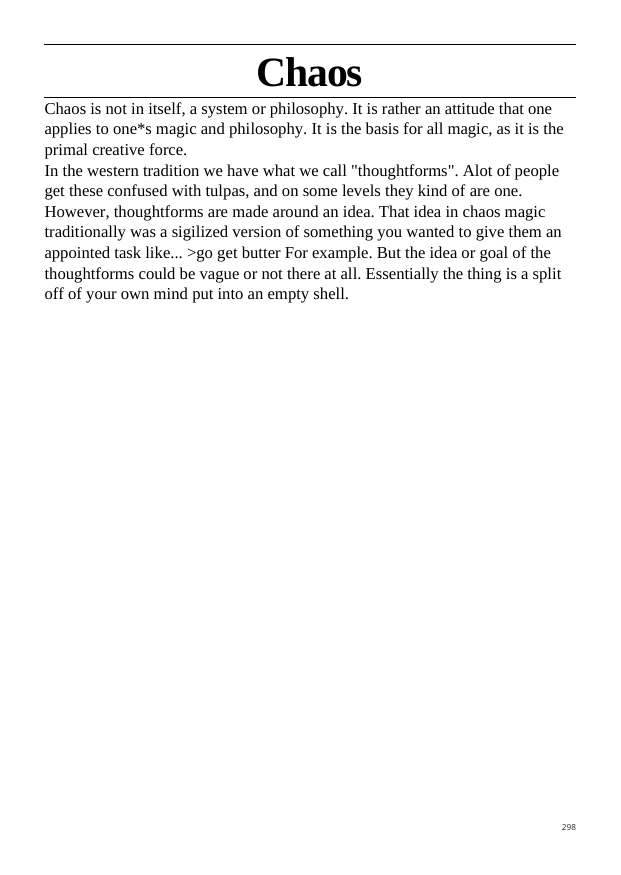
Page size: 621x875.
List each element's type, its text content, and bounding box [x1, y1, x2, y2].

text Chaos is not in itself, a system or philosophy. It is rather an attitude that one applies to one*s magic and philosophy. It is the basis for all magic, as it is the primal creative force. [44, 98, 576, 159]
text In the western tradition we have what we call "thoughtforms". Alot of people get these confused with tulpas, and on some levels they kind of are one. However, thoughtforms are made around an idea. That idea in chaos magic traditionally was a sigilized version of something you wanted to give them an appointed task like... >go get butter For example. But the idea or goal of the thoughtforms could be vague or not there at all. Essentially the thing is a split off of your own mind put into an empty shell. [44, 160, 576, 303]
subtitle Chaos [44, 45, 576, 97]
